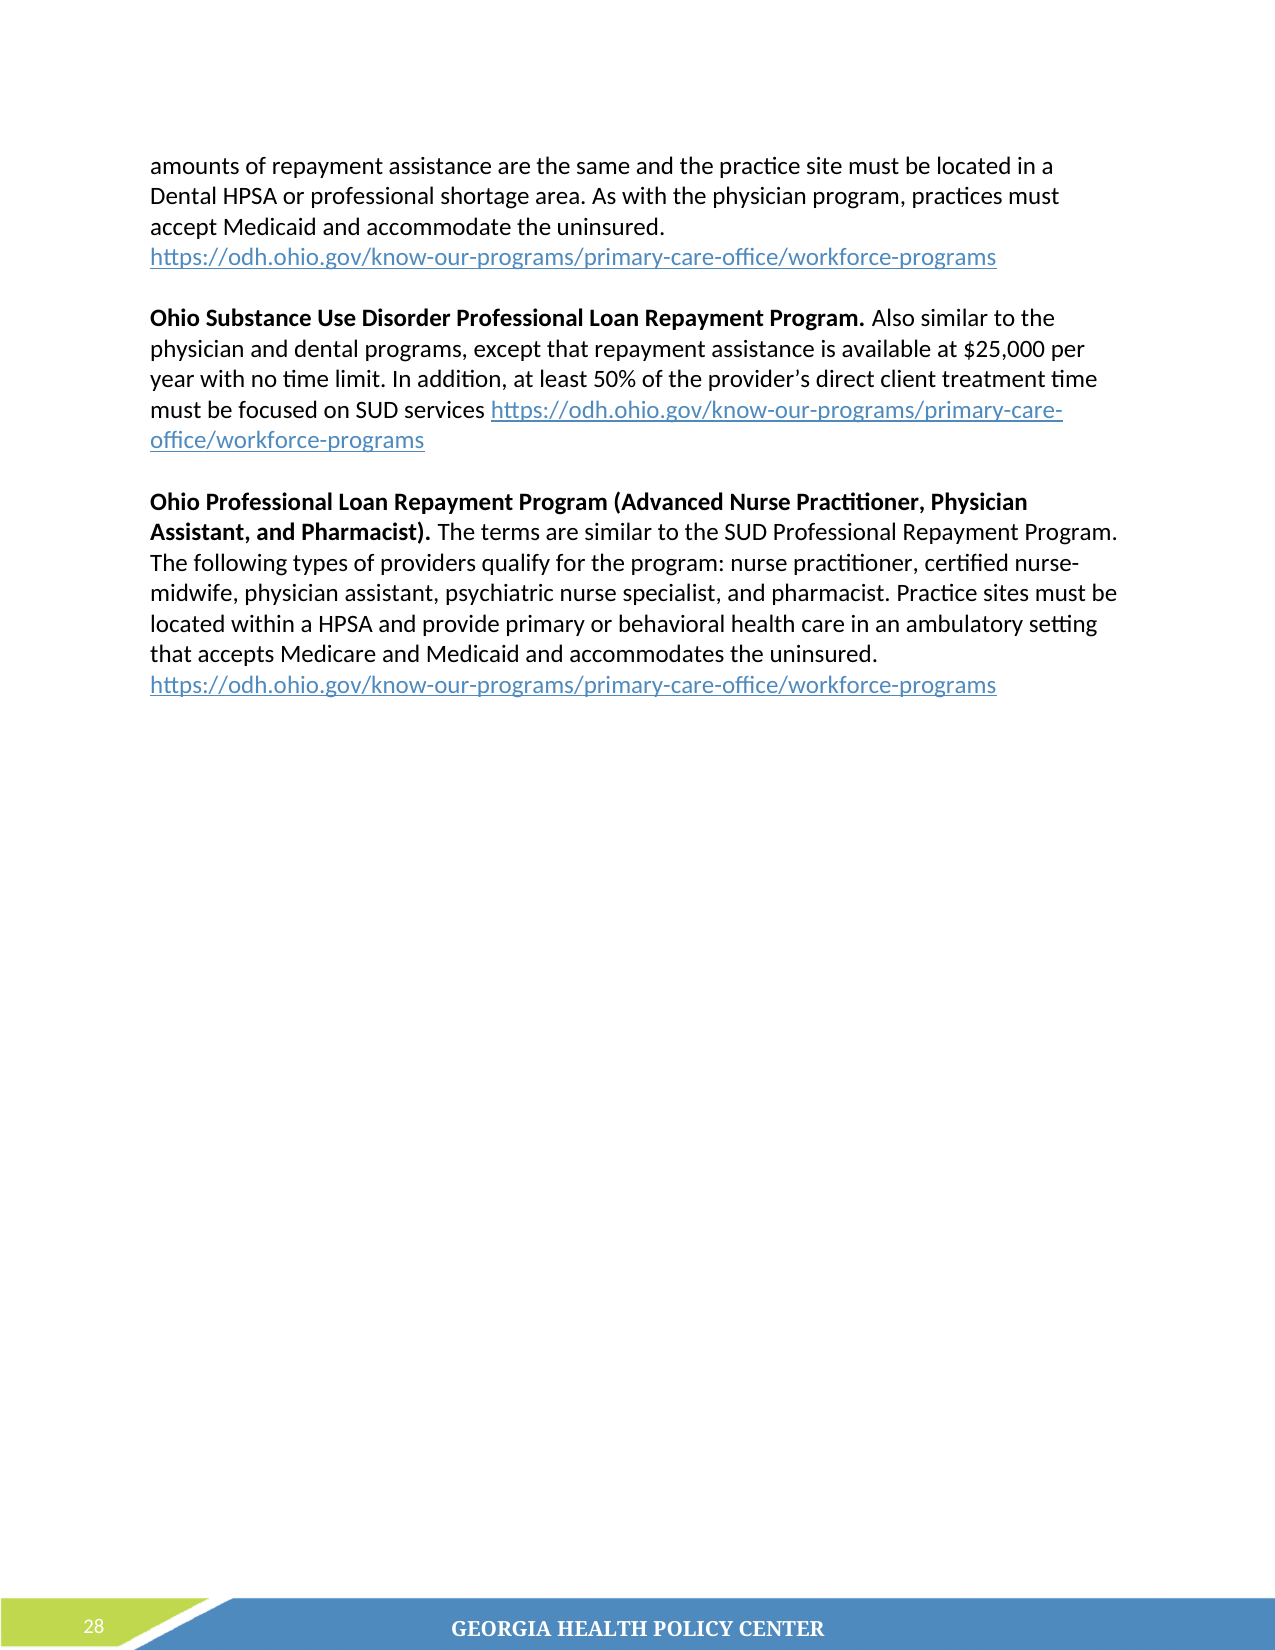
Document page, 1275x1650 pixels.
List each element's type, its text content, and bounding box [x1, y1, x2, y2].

text Ohio Professional Loan Repayment Program (Advanced Nurse Practitioner, Physician Assistant, and Pharmacist). The terms are similar to the SUD Professional Repayment Program. The following types of providers qualify for the program: nurse practitioner, certified nurse-midwife, physician assistant, psychiatric nurse specialist, and pharmacist. Practice sites must be located within a HPSA and provide primary or behavioral health care in an ambulatory setting that accepts Medicare and Medicaid and accommodates the uninsured. https://odh.ohio.gov/know-our-programs/primary-care-office/workforce-programs [150, 486, 1125, 699]
text Ohio Substance Use Disorder Professional Loan Repayment Program. Also similar to the physician and dental programs, except that repayment assistance is available at $25,000 per year with no time limit. In addition, at least 50% of the provider’s direct client treatment time must be focused on SUD services https://odh.ohio.gov/know-our-programs/primary-care-office/workforce-programs [150, 303, 1125, 455]
picture [0, 1597, 1275, 1650]
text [150, 150, 1125, 272]
